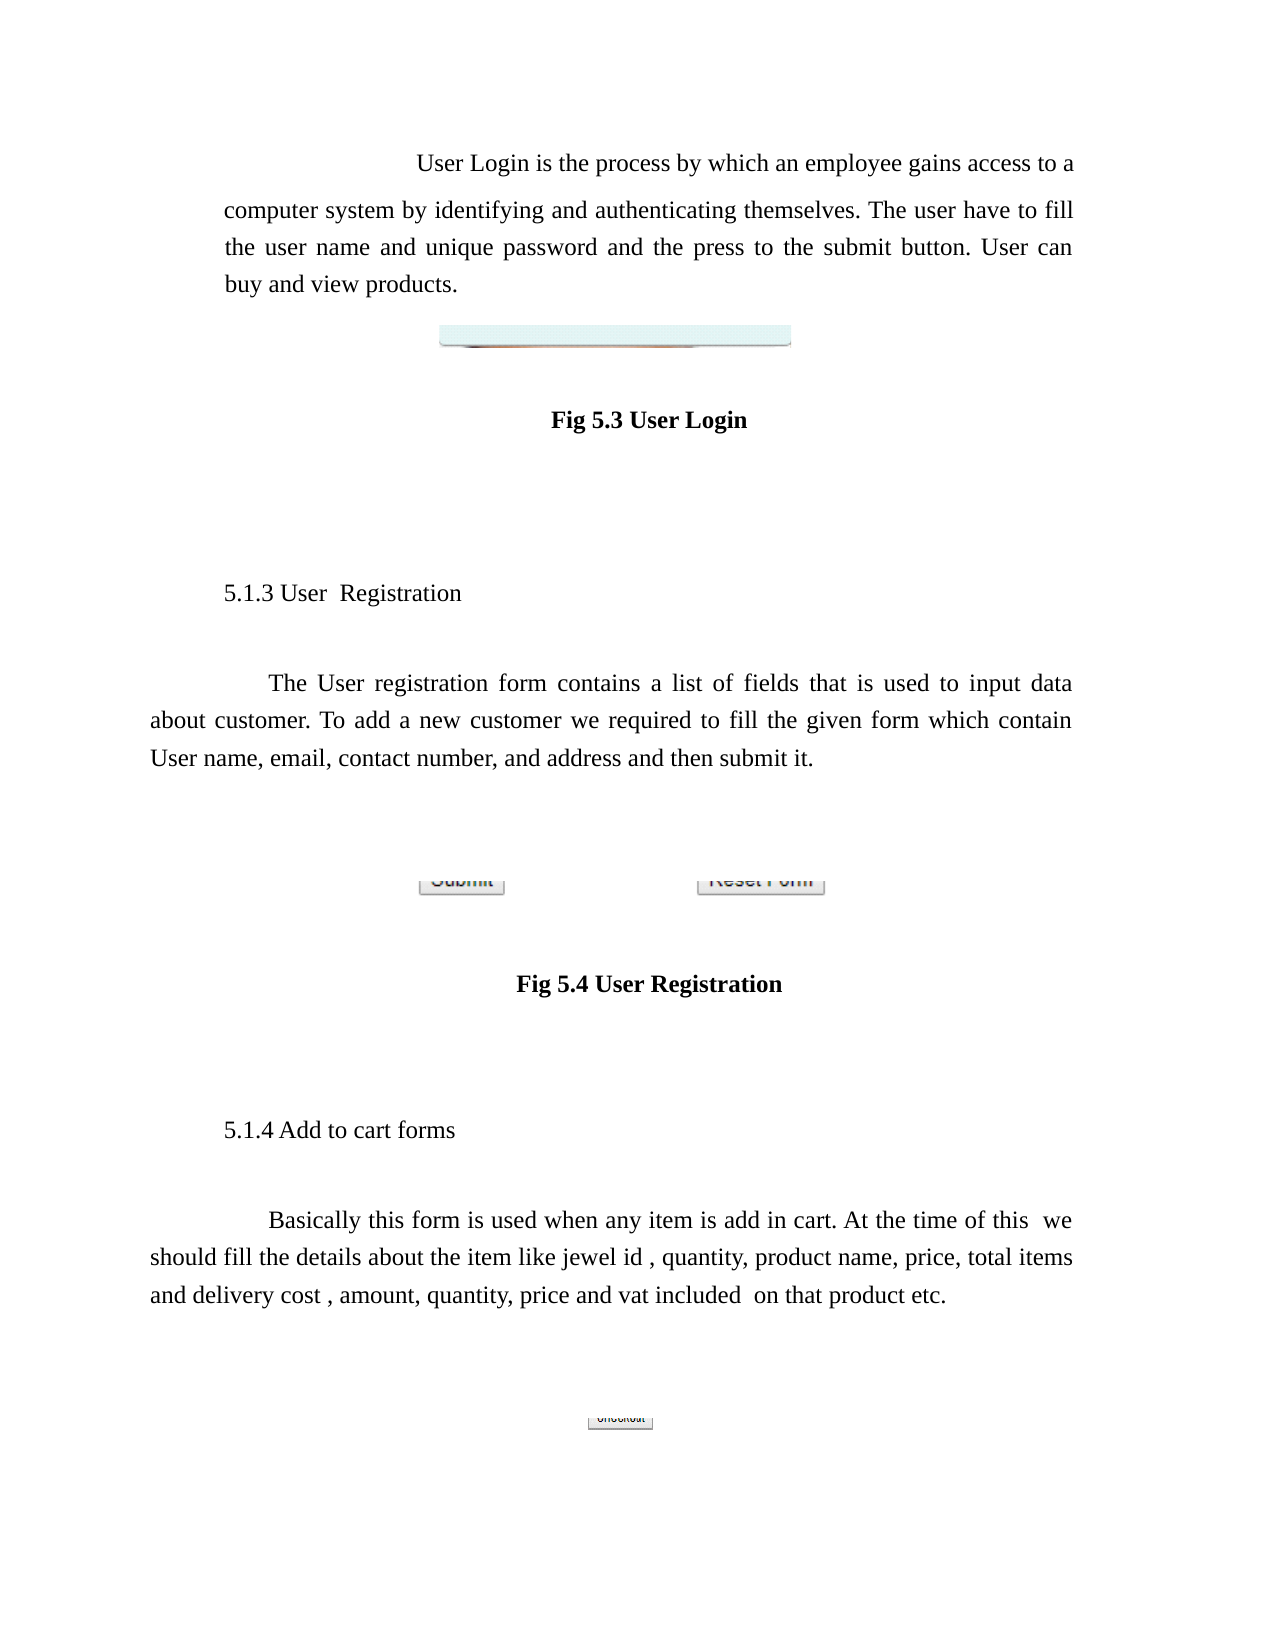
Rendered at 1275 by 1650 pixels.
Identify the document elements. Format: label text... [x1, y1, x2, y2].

text The User registration form contains a list of fields that is used to input data about customer. To add a new customer we required to fill the given form which contain User name, email, contact number, and address and then submit it. [150, 661, 1074, 774]
text 5.1.3 User Registration [223, 580, 1125, 607]
text User Login is the process by which an employee gains access to a [150, 150, 1074, 177]
text 5.1.4 Add to cart forms [223, 1117, 1125, 1144]
text Fig 5.4 User Registration [174, 971, 1124, 998]
text Basically this form is used when any item is add in cart. At the time of this we should fill the details about the item like jewel id , quantity, product name, price, total items and delivery cost , amount, quantity, price and vat included on that product etc. [150, 1198, 1074, 1311]
text computer system by identifying and authenticating themselves. The user have to fill the user name and unique password and the press to the submit button. User can buy and view products. [223, 189, 1074, 300]
text Fig 5.3 User Login [174, 407, 1124, 434]
